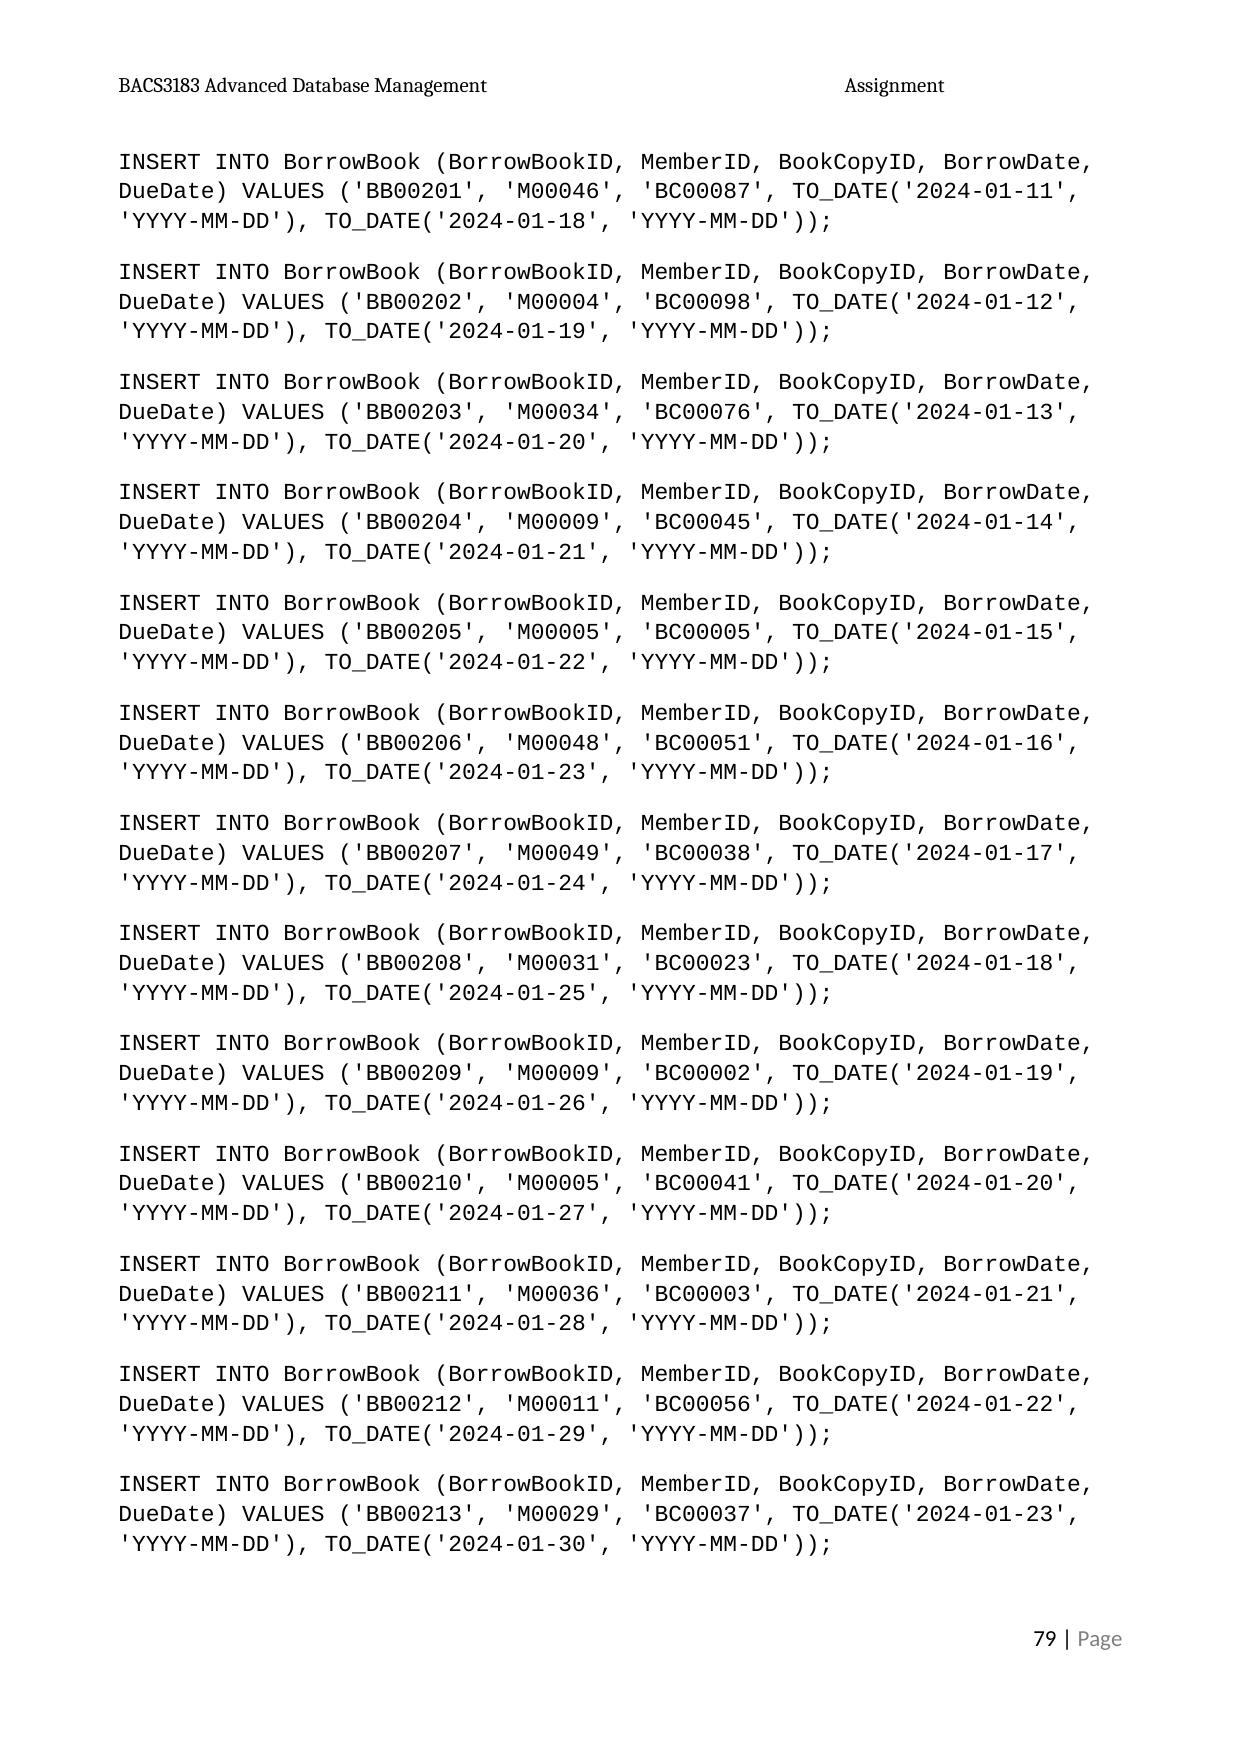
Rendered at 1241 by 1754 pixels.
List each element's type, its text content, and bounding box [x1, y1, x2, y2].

text INSERT INTO BorrowBook (BorrowBookID, MemberID, BookCopyID, BorrowDate, DueDate) VALUES ('BB00207', 'M00049', 'BC00038', TO_DATE('2024-01-17', 'YYYY-MM-DD'), TO_DATE('2024-01-24', 'YYYY-MM-DD')); [118, 811, 1122, 897]
text INSERT INTO BorrowBook (BorrowBookID, MemberID, BookCopyID, BorrowDate, DueDate) VALUES ('BB00213', 'M00029', 'BC00037', TO_DATE('2024-01-23', 'YYYY-MM-DD'), TO_DATE('2024-01-30', 'YYYY-MM-DD')); [118, 1472, 1122, 1558]
text INSERT INTO BorrowBook (BorrowBookID, MemberID, BookCopyID, BorrowDate, DueDate) VALUES ('BB00201', 'M00046', 'BC00087', TO_DATE('2024-01-11', 'YYYY-MM-DD'), TO_DATE('2024-01-18', 'YYYY-MM-DD')); [118, 150, 1122, 236]
text INSERT INTO BorrowBook (BorrowBookID, MemberID, BookCopyID, BorrowDate, DueDate) VALUES ('BB00203', 'M00034', 'BC00076', TO_DATE('2024-01-13', 'YYYY-MM-DD'), TO_DATE('2024-01-20', 'YYYY-MM-DD')); [118, 370, 1122, 456]
text INSERT INTO BorrowBook (BorrowBookID, MemberID, BookCopyID, BorrowDate, DueDate) VALUES ('BB00209', 'M00009', 'BC00002', TO_DATE('2024-01-19', 'YYYY-MM-DD'), TO_DATE('2024-01-26', 'YYYY-MM-DD')); [118, 1032, 1122, 1117]
text INSERT INTO BorrowBook (BorrowBookID, MemberID, BookCopyID, BorrowDate, DueDate) VALUES ('BB00212', 'M00011', 'BC00056', TO_DATE('2024-01-22', 'YYYY-MM-DD'), TO_DATE('2024-01-29', 'YYYY-MM-DD')); [118, 1362, 1122, 1448]
text INSERT INTO BorrowBook (BorrowBookID, MemberID, BookCopyID, BorrowDate, DueDate) VALUES ('BB00211', 'M00036', 'BC00003', TO_DATE('2024-01-21', 'YYYY-MM-DD'), TO_DATE('2024-01-28', 'YYYY-MM-DD')); [118, 1252, 1122, 1338]
text INSERT INTO BorrowBook (BorrowBookID, MemberID, BookCopyID, BorrowDate, DueDate) VALUES ('BB00208', 'M00031', 'BC00023', TO_DATE('2024-01-18', 'YYYY-MM-DD'), TO_DATE('2024-01-25', 'YYYY-MM-DD')); [118, 921, 1122, 1007]
text INSERT INTO BorrowBook (BorrowBookID, MemberID, BookCopyID, BorrowDate, DueDate) VALUES ('BB00202', 'M00004', 'BC00098', TO_DATE('2024-01-12', 'YYYY-MM-DD'), TO_DATE('2024-01-19', 'YYYY-MM-DD')); [118, 260, 1122, 346]
text INSERT INTO BorrowBook (BorrowBookID, MemberID, BookCopyID, BorrowDate, DueDate) VALUES ('BB00205', 'M00005', 'BC00005', TO_DATE('2024-01-15', 'YYYY-MM-DD'), TO_DATE('2024-01-22', 'YYYY-MM-DD')); [118, 591, 1122, 676]
text INSERT INTO BorrowBook (BorrowBookID, MemberID, BookCopyID, BorrowDate, DueDate) VALUES ('BB00204', 'M00009', 'BC00045', TO_DATE('2024-01-14', 'YYYY-MM-DD'), TO_DATE('2024-01-21', 'YYYY-MM-DD')); [118, 481, 1122, 566]
text INSERT INTO BorrowBook (BorrowBookID, MemberID, BookCopyID, BorrowDate, DueDate) VALUES ('BB00210', 'M00005', 'BC00041', TO_DATE('2024-01-20', 'YYYY-MM-DD'), TO_DATE('2024-01-27', 'YYYY-MM-DD')); [118, 1142, 1122, 1227]
text INSERT INTO BorrowBook (BorrowBookID, MemberID, BookCopyID, BorrowDate, DueDate) VALUES ('BB00206', 'M00048', 'BC00051', TO_DATE('2024-01-16', 'YYYY-MM-DD'), TO_DATE('2024-01-23', 'YYYY-MM-DD')); [118, 701, 1122, 787]
